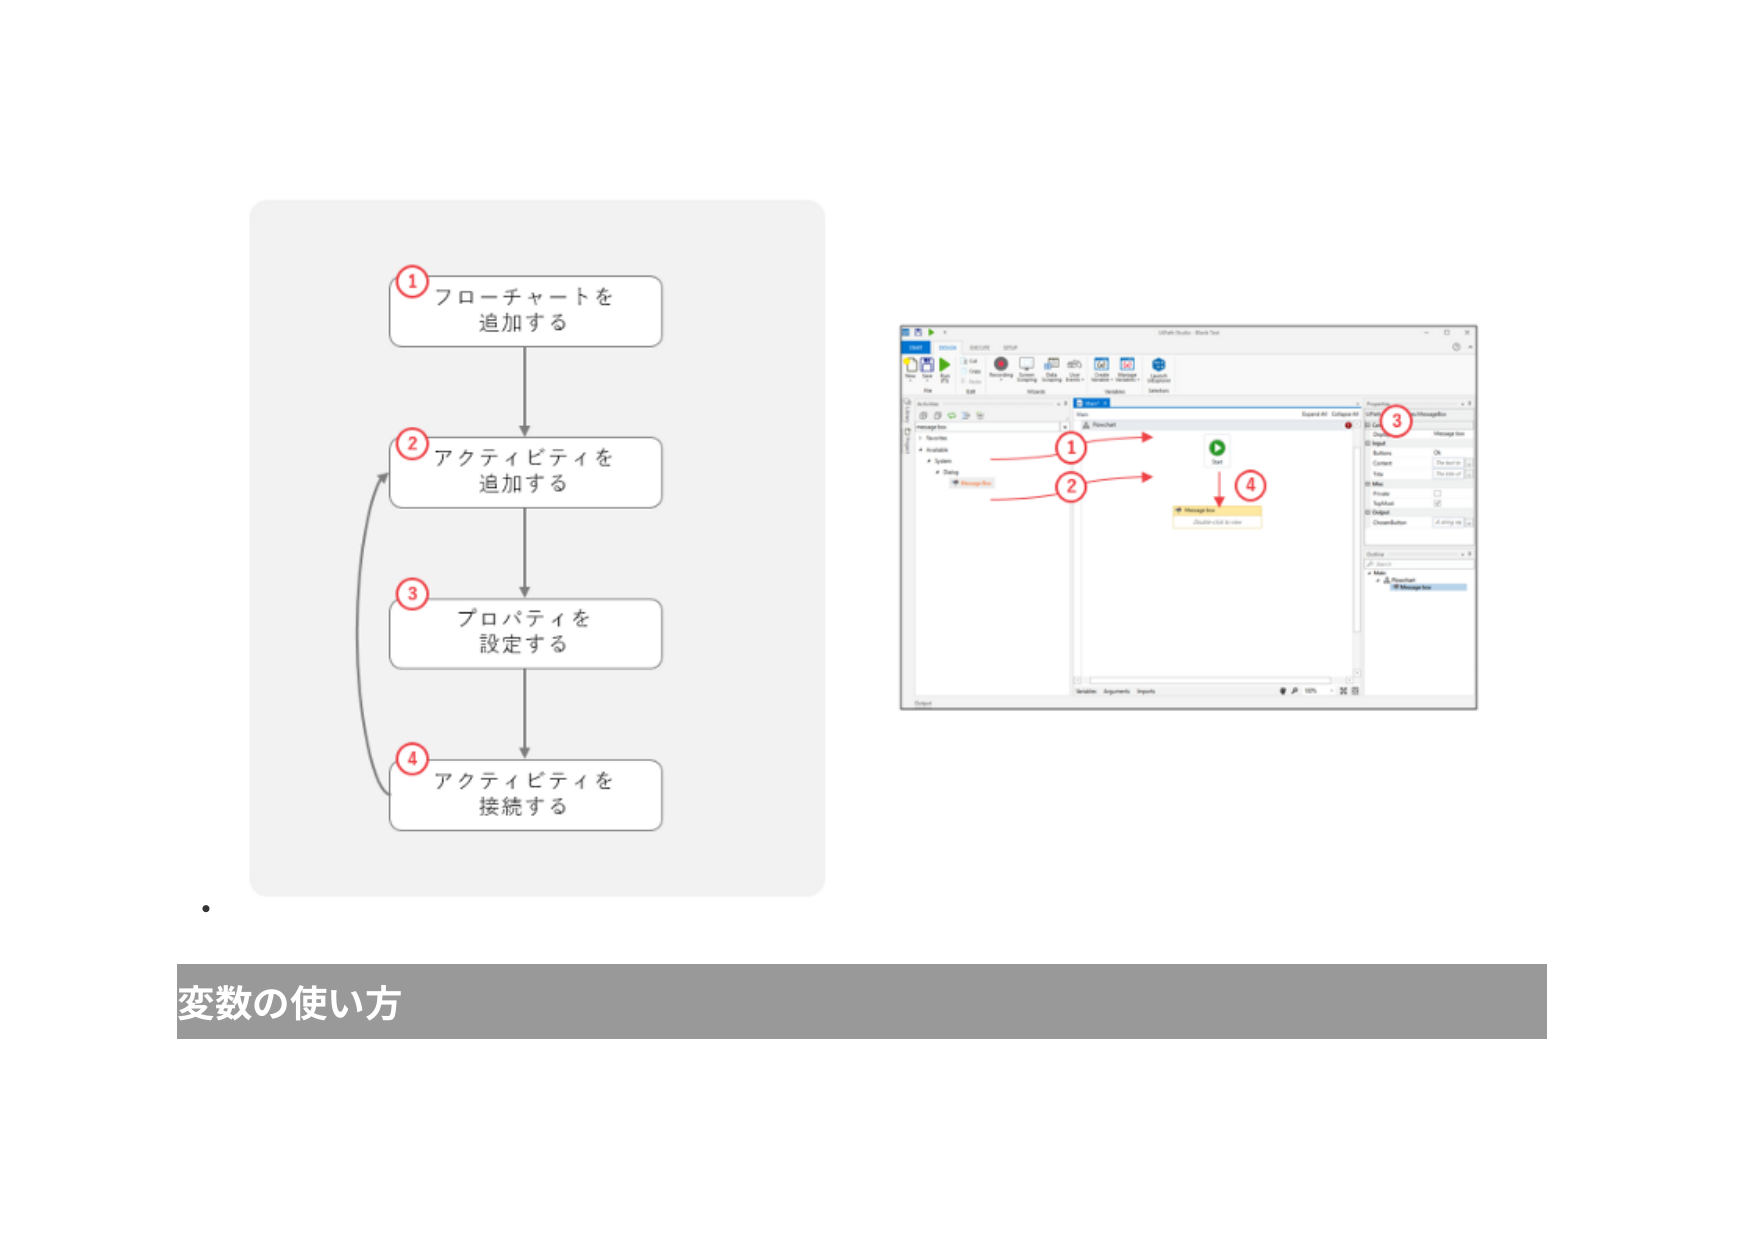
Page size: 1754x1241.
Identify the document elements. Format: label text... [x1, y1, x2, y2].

picture [239, 188, 1490, 902]
text 変数の使い方 [177, 964, 1547, 1039]
